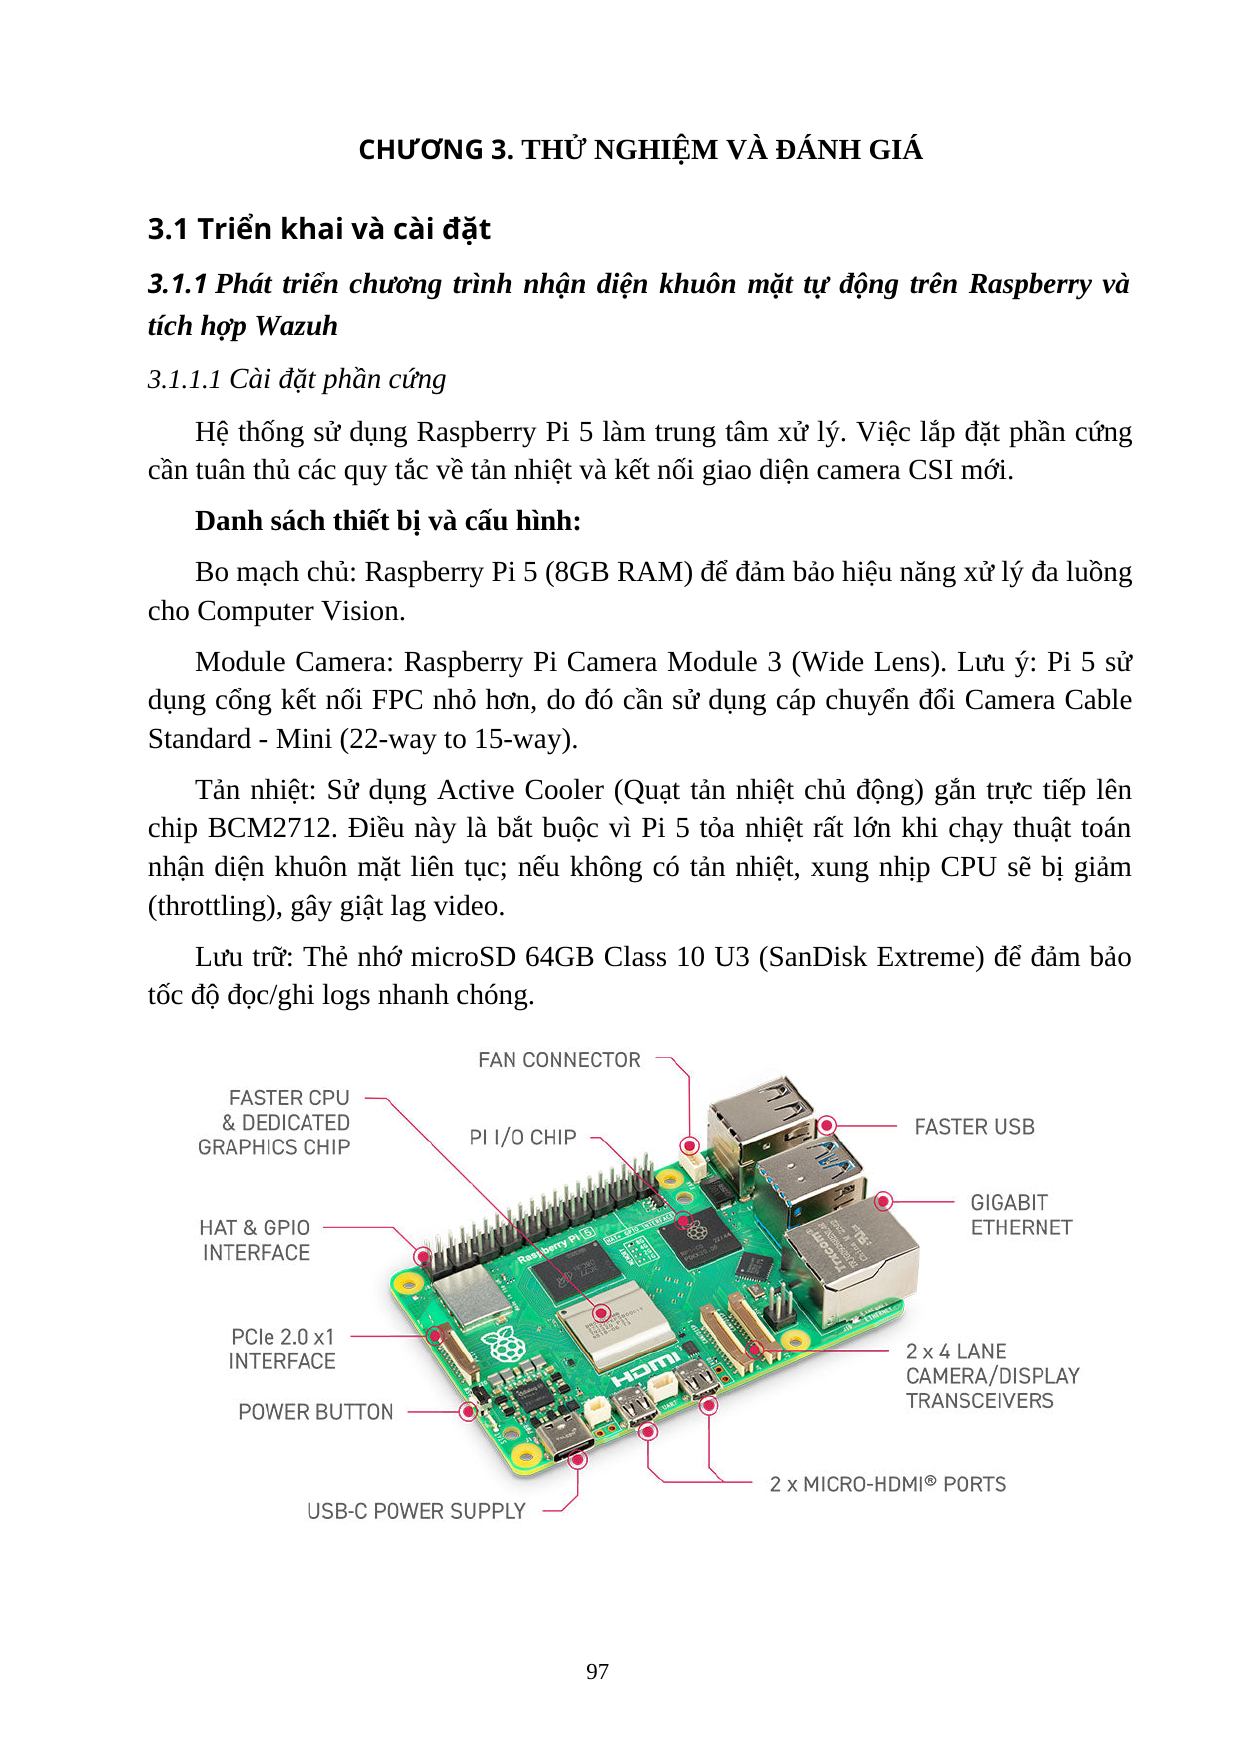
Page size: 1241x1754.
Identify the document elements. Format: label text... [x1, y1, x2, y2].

text Bo mạch chủ: Raspberry Pi 5 (8GB RAM) để đảm bảo hiệu năng xử lý đa luồng cho Computer Vision. [148, 554, 1134, 626]
text Danh sách thiết bị và cấu hình: [148, 503, 1134, 537]
picture [147, 1015, 1123, 1564]
text Phát triển chương trình nhận diện khuôn mặt tự động trên Raspberry và tích hợp Wazuh [148, 265, 1134, 342]
text Lưu trữ: Thẻ nhớ microSD 64GB Class 10 U3 (SanDisk Extreme) để đảm bảo tốc độ đọc/ghi logs nhanh chóng. [148, 939, 1134, 1011]
text Triển khai và cài đặt [148, 209, 1134, 248]
text Hệ thống sử dụng Raspberry Pi 5 làm trung tâm xử lý. Việc lắp đặt phần cứng cần tuân thủ các quy tắc về tản nhiệt và kết nối giao diện camera CSI mới. [148, 414, 1134, 486]
text Cài đặt phần cứng [148, 361, 1134, 394]
text Module Camera: Raspberry Pi Camera Module 3 (Wide Lens). Lưu ý: Pi 5 sử dụng cổng kết nối FPC nhỏ hơn, do đó cần sử dụng cáp chuyển đổi Camera Cable Standard - Mini (22-way to 15-way). [148, 644, 1134, 754]
text Tản nhiệt: Sử dụng Active Cooler (Quạt tản nhiệt chủ động) gắn trực tiếp lên chip BCM2712. Điều này là bắt buộc vì Pi 5 tỏa nhiệt rất lớn khi chạy thuật toán nhận diện khuôn mặt liên tục; nếu không có tản nhiệt, xung nhịp CPU sẽ bị giảm (throttling), gây giật lag video. [148, 772, 1134, 921]
text THỬ NGHIỆM VÀ ĐÁNH GIÁ [148, 131, 1134, 167]
